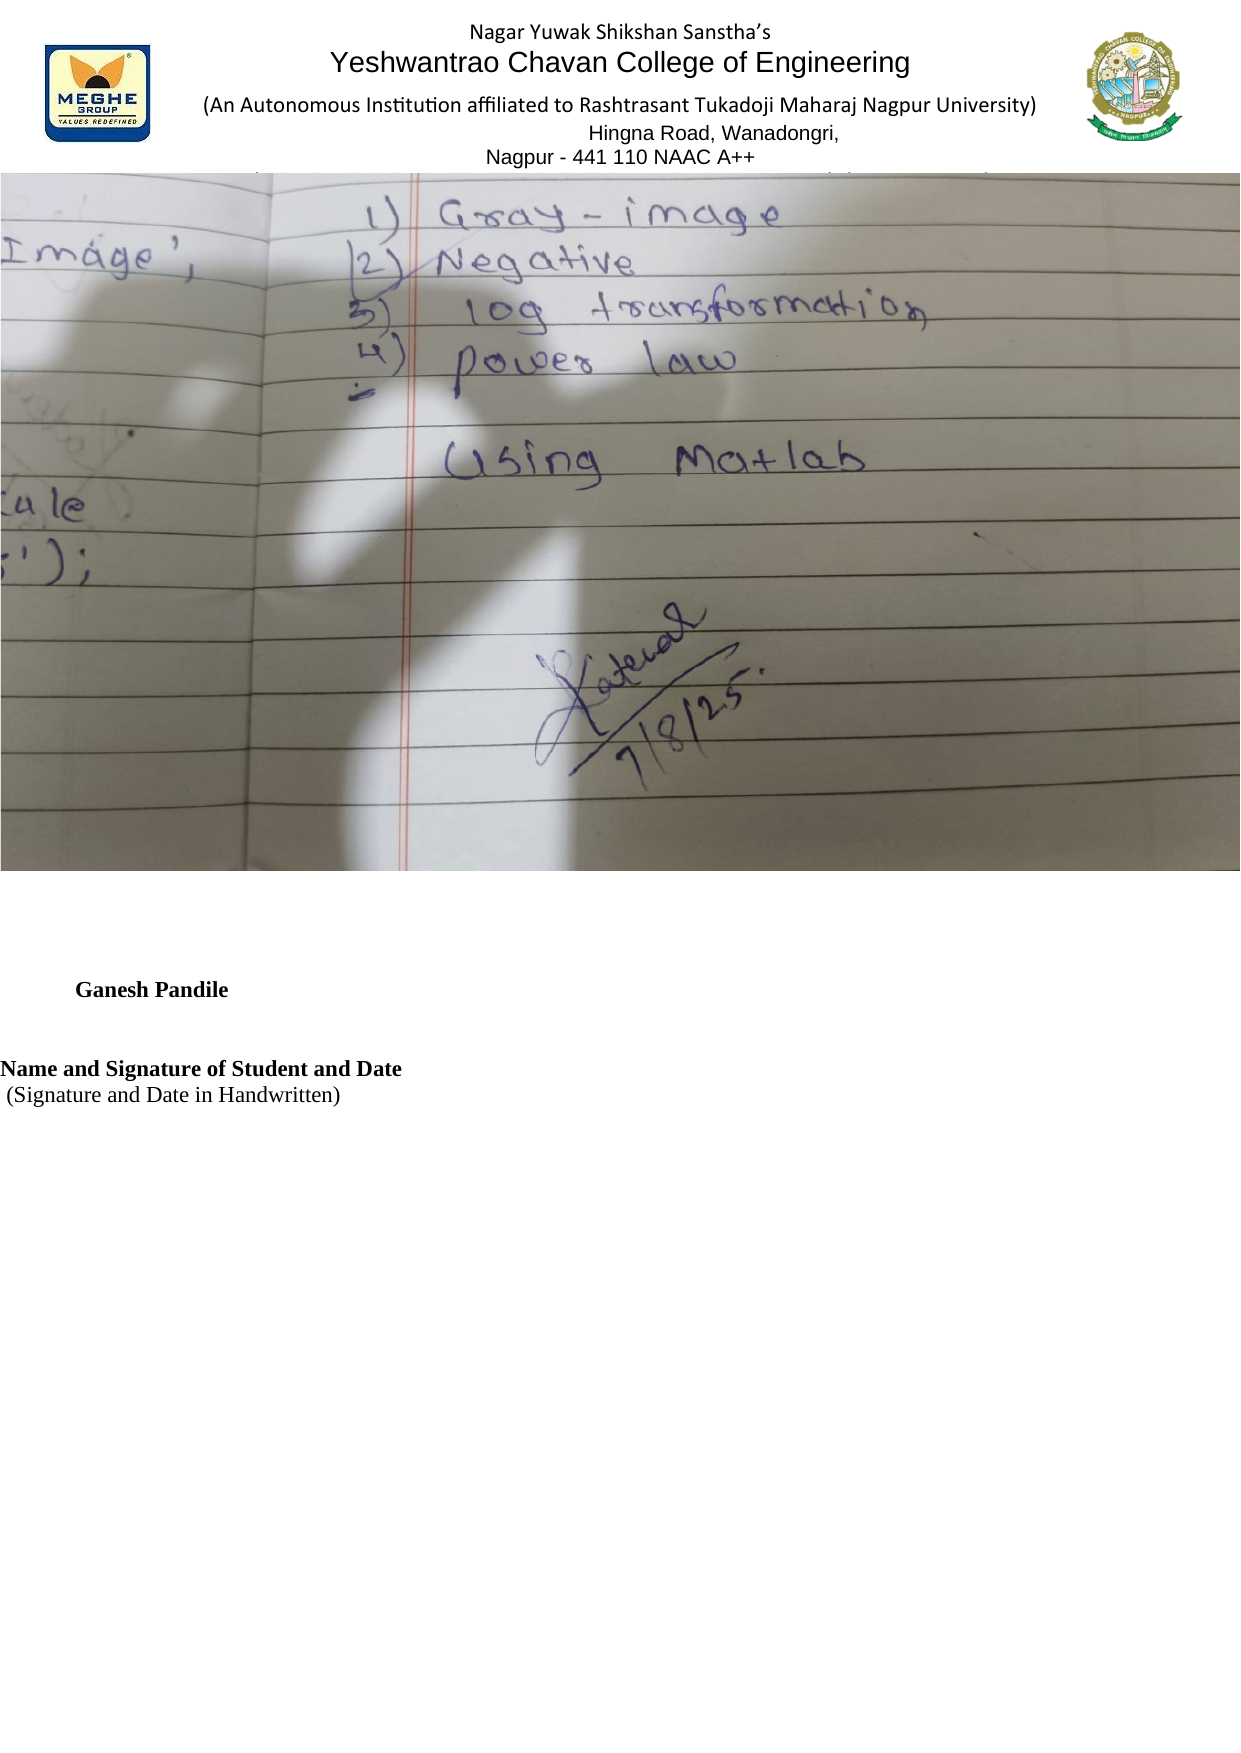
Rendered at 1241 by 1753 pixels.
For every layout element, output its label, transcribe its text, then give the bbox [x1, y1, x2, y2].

picture [2, 173, 1240, 871]
picture [1074, 29, 1195, 143]
text (Signature and Date in Handwritten) [0, 1081, 1240, 1107]
picture [43, 43, 151, 143]
text Ganesh Pandile [0, 976, 1240, 1028]
subtitle Name and Signature of Student and Date [0, 1055, 1240, 1081]
